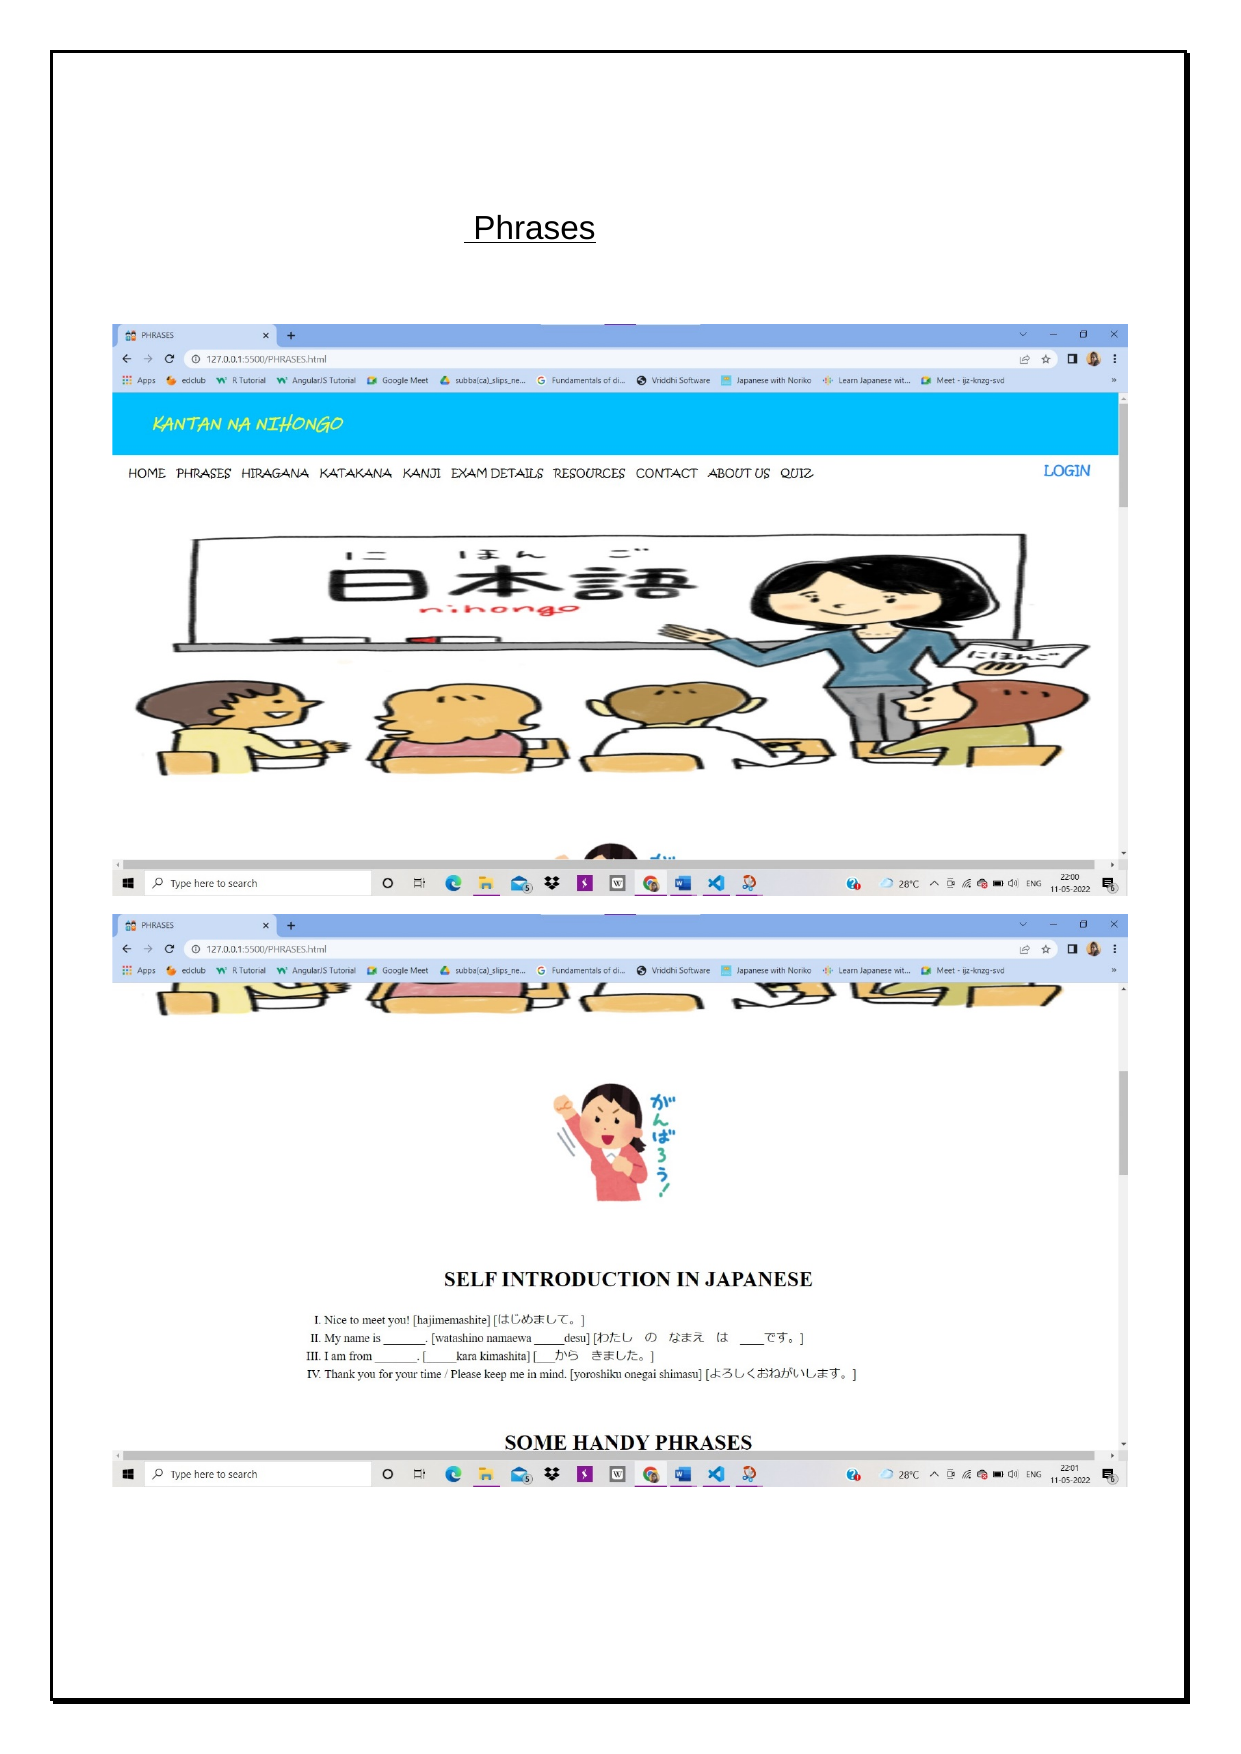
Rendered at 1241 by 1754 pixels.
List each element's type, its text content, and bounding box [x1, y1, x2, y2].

picture [256, 415, 343, 432]
picture [197, 418, 221, 431]
picture [153, 416, 199, 431]
picture [228, 418, 250, 431]
picture [112, 914, 1128, 1487]
text Phrases [112, 208, 1125, 247]
picture [112, 324, 1128, 896]
